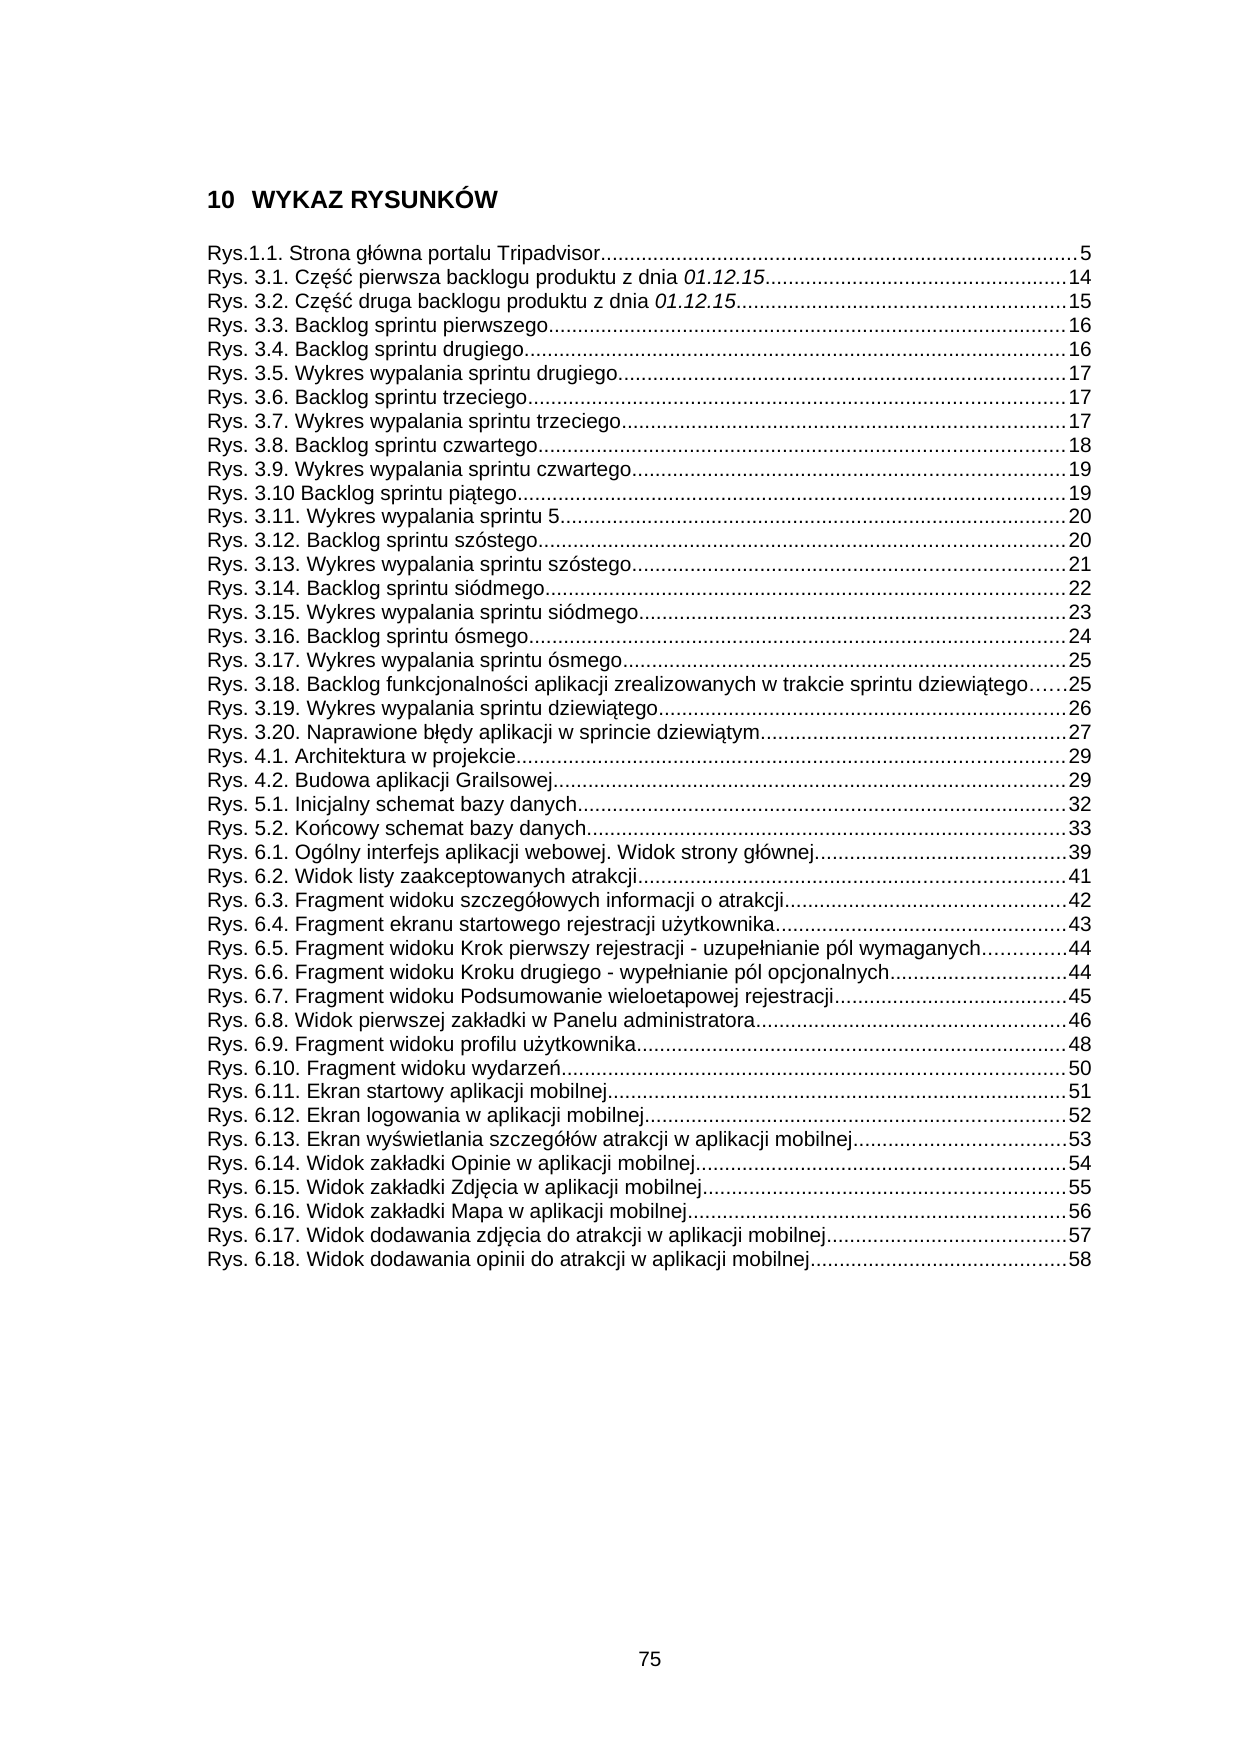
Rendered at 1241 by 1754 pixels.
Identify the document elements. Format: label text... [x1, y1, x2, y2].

text Wykaz rysunków [207, 185, 1092, 214]
